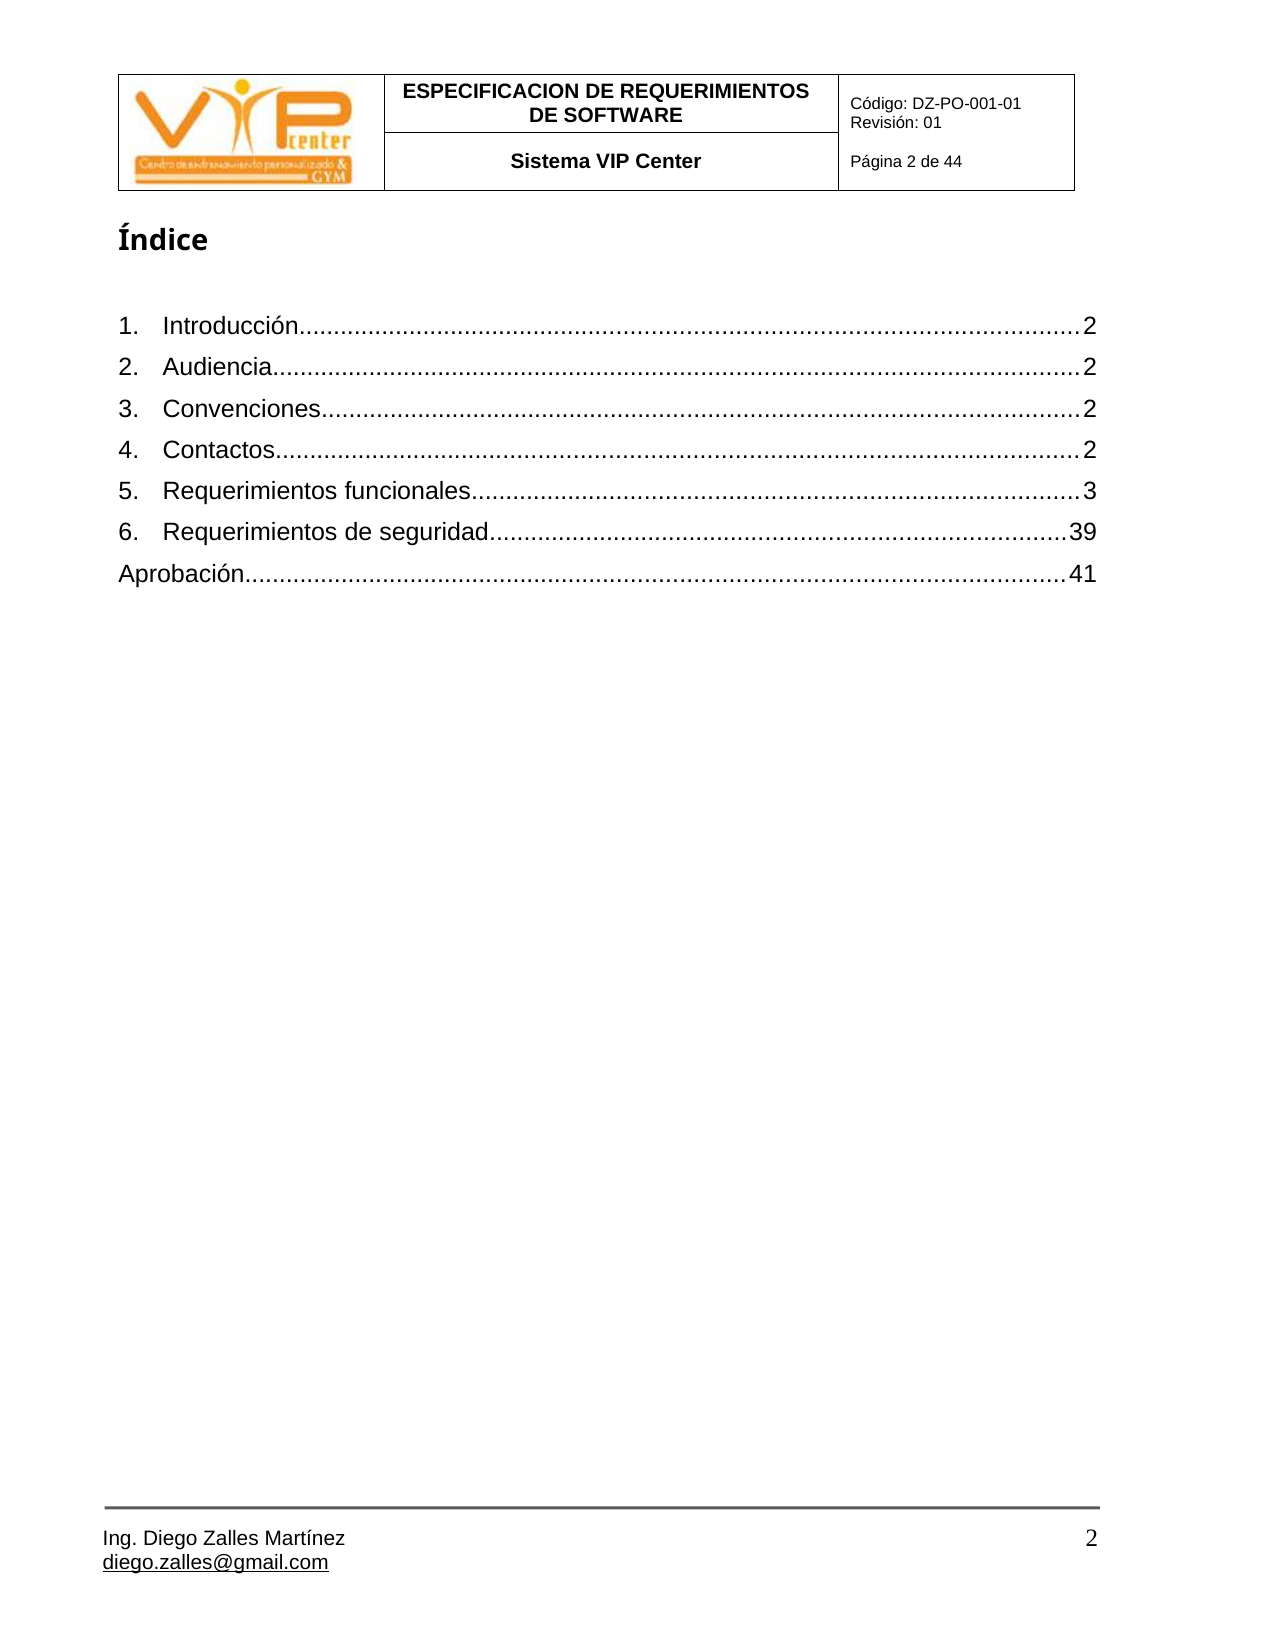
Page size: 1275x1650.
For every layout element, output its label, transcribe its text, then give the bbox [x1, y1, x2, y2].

text 4. Contactos 2 [118, 435, 1098, 464]
text 3. Convenciones 2 [118, 394, 1098, 422]
text 2. Audiencia 2 [118, 352, 1098, 381]
picture [129, 76, 357, 189]
text Índice [118, 219, 1098, 259]
text Aprobación 41 [118, 559, 1098, 587]
text 5. Requerimientos funcionales 3 [118, 476, 1098, 505]
text 6. Requerimientos de seguridad 39 [118, 517, 1098, 546]
text 1. Introducción 2 [118, 311, 1098, 340]
